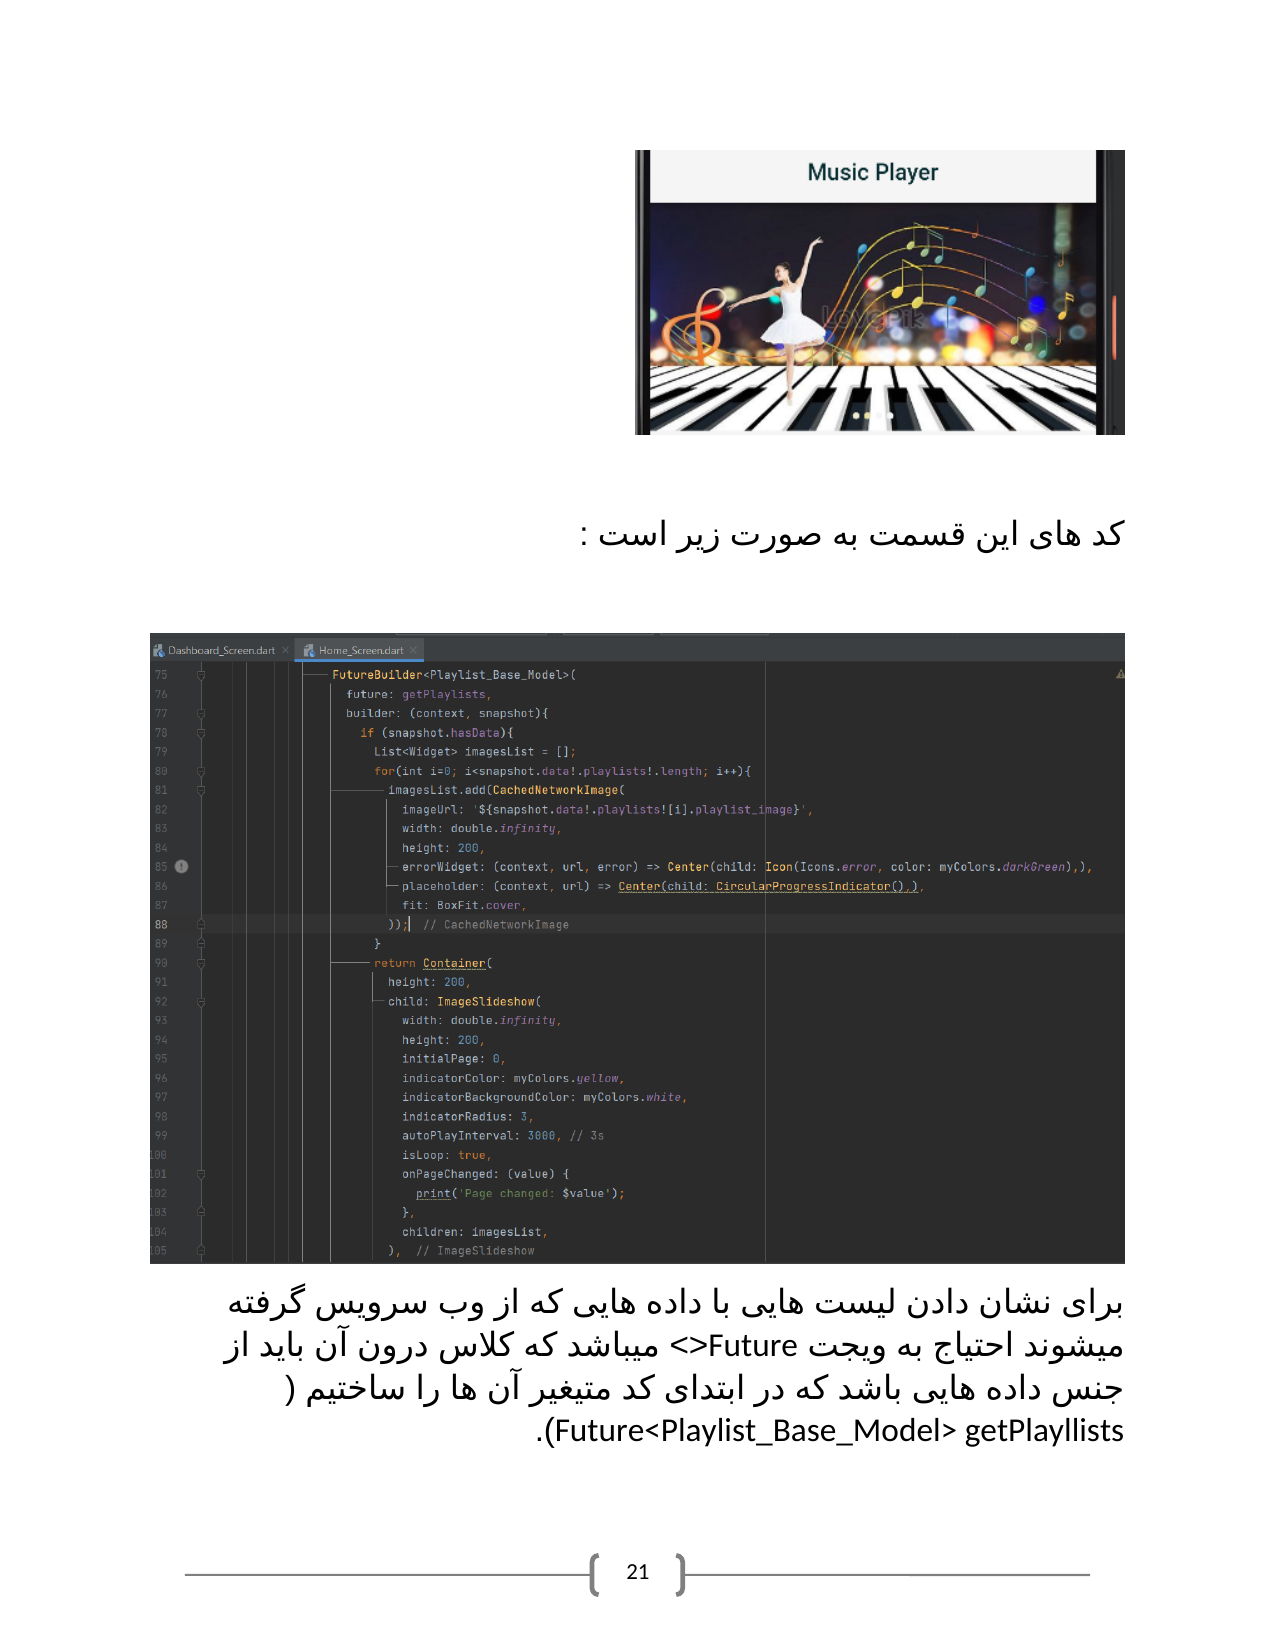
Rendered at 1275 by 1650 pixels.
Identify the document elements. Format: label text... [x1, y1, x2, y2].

picture [635, 150, 1125, 435]
text برای نشان دادن لیست هایی با داده هایی که از وب سرویس گرفته میشوند احتیاج به ویجت Future<> میباشد که کلاس درون آن باید از جنس داده هایی باشد که در ابتدای کد متیغیر آن ها را ساختیم ( Future<Playlist_Base_Model> getPlayllists). [150, 1282, 1125, 1450]
picture [150, 633, 1125, 1264]
text کد های این قسمت به صورت زیر است : [150, 514, 1125, 553]
